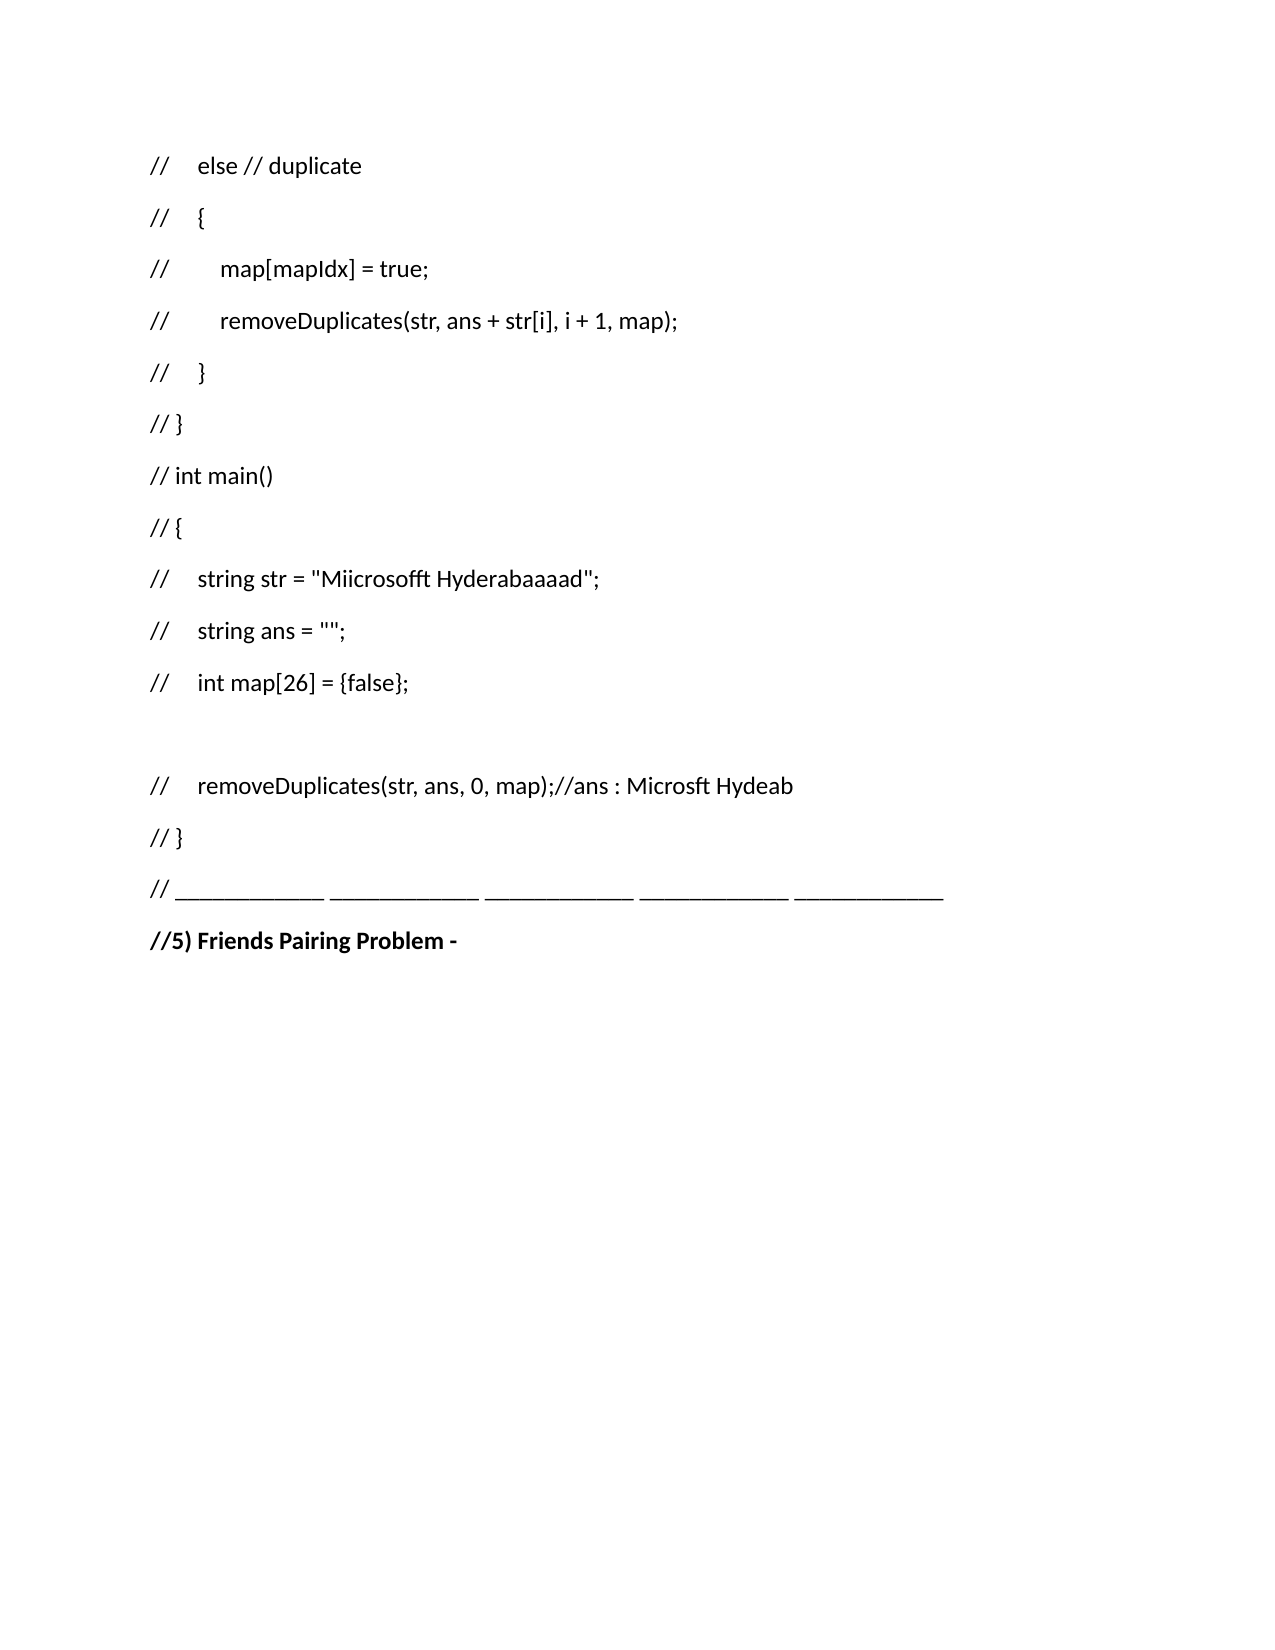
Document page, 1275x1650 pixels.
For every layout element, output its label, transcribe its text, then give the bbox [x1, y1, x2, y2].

text // string str = "Miicrosofft Hyderabaaaad"; [150, 563, 1125, 594]
text // int main() [150, 460, 1125, 491]
text //5) Friends Pairing Problem - [150, 925, 1125, 956]
text // int map[26] = {false}; [150, 667, 1125, 697]
text // { [150, 512, 1125, 542]
text // else // duplicate [150, 150, 1125, 181]
text // } [150, 357, 1125, 387]
text // { [150, 202, 1125, 232]
text // removeDuplicates(str, ans + str[i], i + 1, map); [150, 305, 1125, 336]
text // removeDuplicates(str, ans, 0, map);//ans : Microsft Hydeab [150, 770, 1125, 801]
text // ____________ ____________ ____________ ____________ ____________ [150, 873, 1125, 904]
text // map[mapIdx] = true; [150, 253, 1125, 284]
text // } [150, 822, 1125, 852]
text // string ans = ""; [150, 615, 1125, 646]
text // } [150, 408, 1125, 439]
